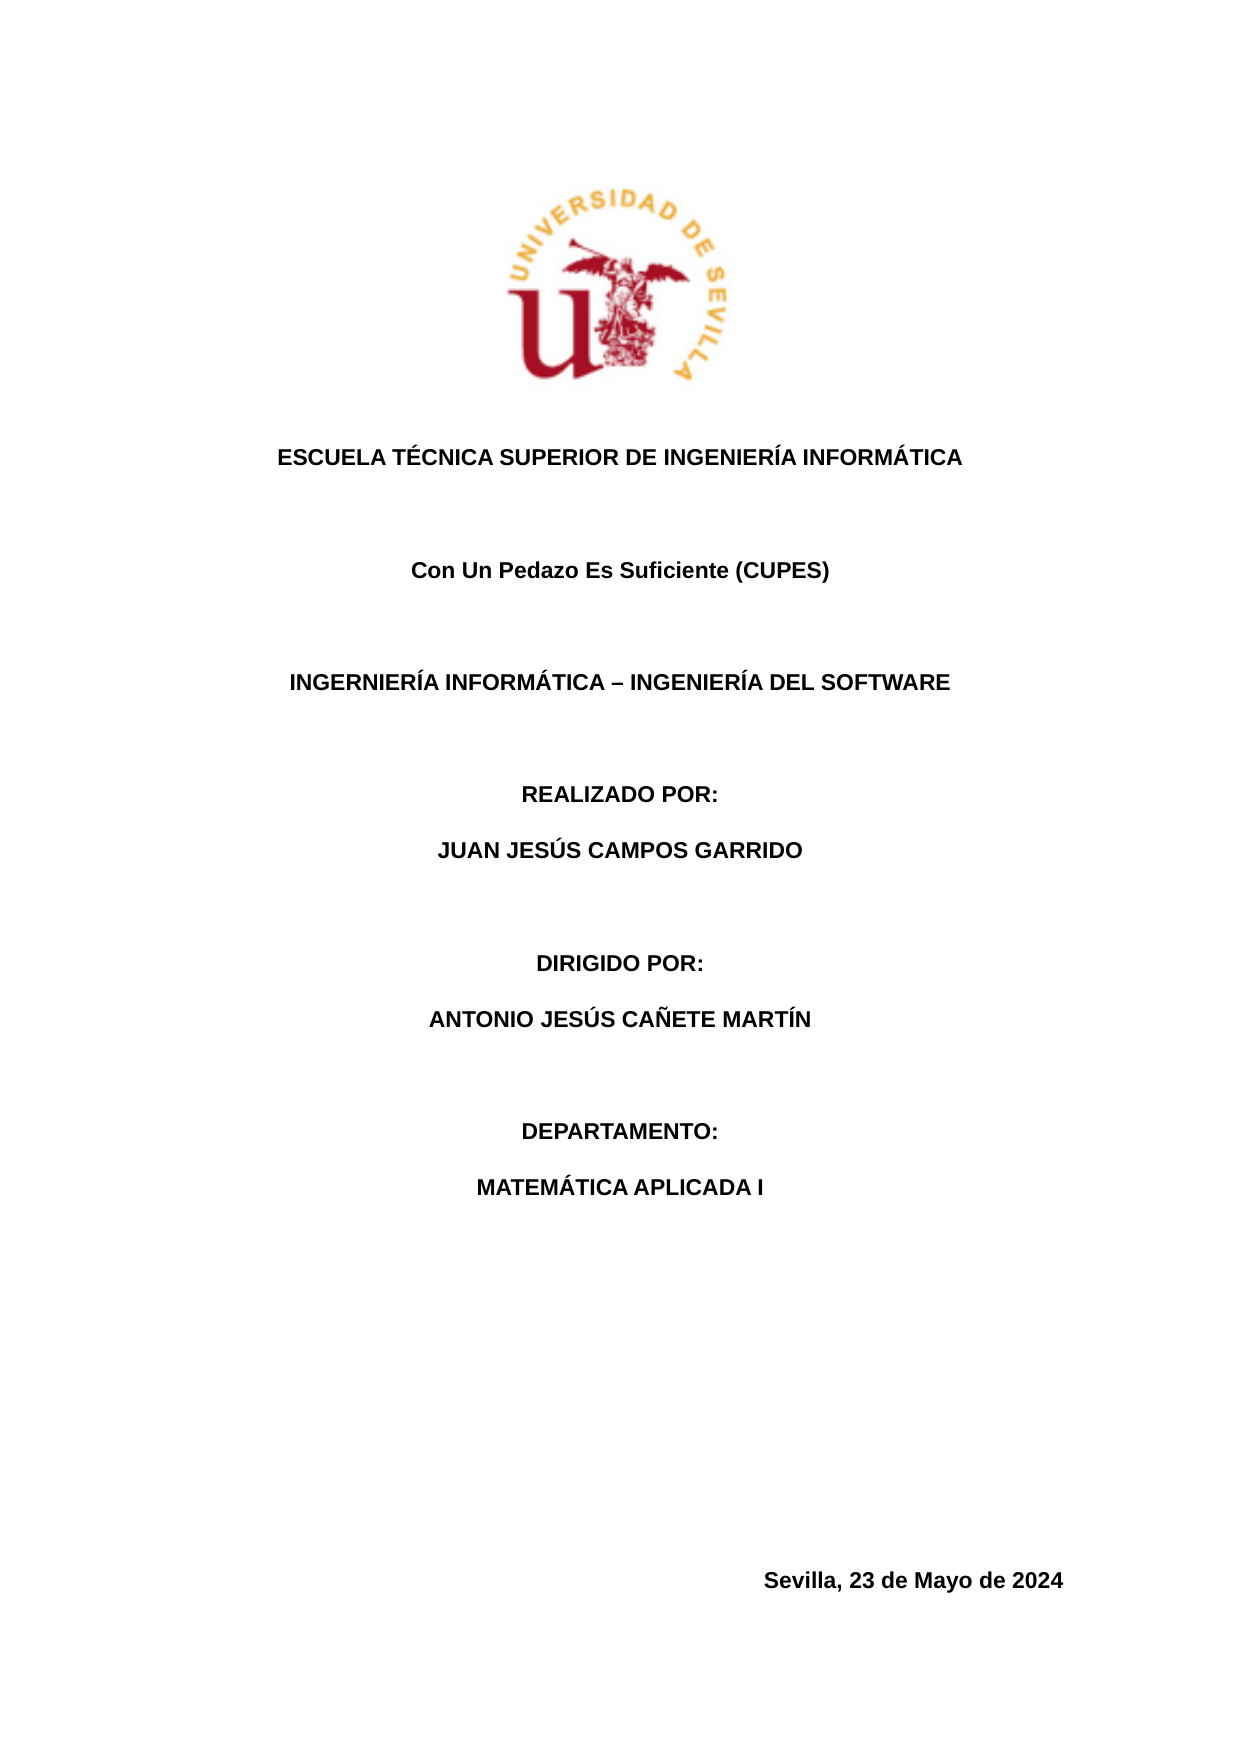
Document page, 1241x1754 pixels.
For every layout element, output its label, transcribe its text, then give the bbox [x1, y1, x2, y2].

text JUAN JESÚS CAMPOS GARRIDO [177, 837, 1063, 864]
text Con Un Pedazo Es Suficiente (CUPES) [177, 557, 1063, 583]
picture [406, 147, 834, 414]
text INGERNIERÍA INFORMÁTICA – INGENIERÍA DEL SOFTWARE [177, 669, 1063, 695]
text DIRIGIDO POR: [177, 950, 1063, 976]
text MATEMÁTICA APLICADA I [177, 1174, 1063, 1201]
text ESCUELA TÉCNICA SUPERIOR DE INGENIERÍA INFORMÁTICA [177, 444, 1063, 471]
text REALIZADO POR: [177, 781, 1063, 808]
text DEPARTAMENTO: [177, 1118, 1063, 1144]
text Sevilla, 23 de Mayo de 2024 [177, 1567, 1063, 1594]
text ANTONIO JESÚS CAÑETE MARTÍN [177, 1006, 1063, 1032]
